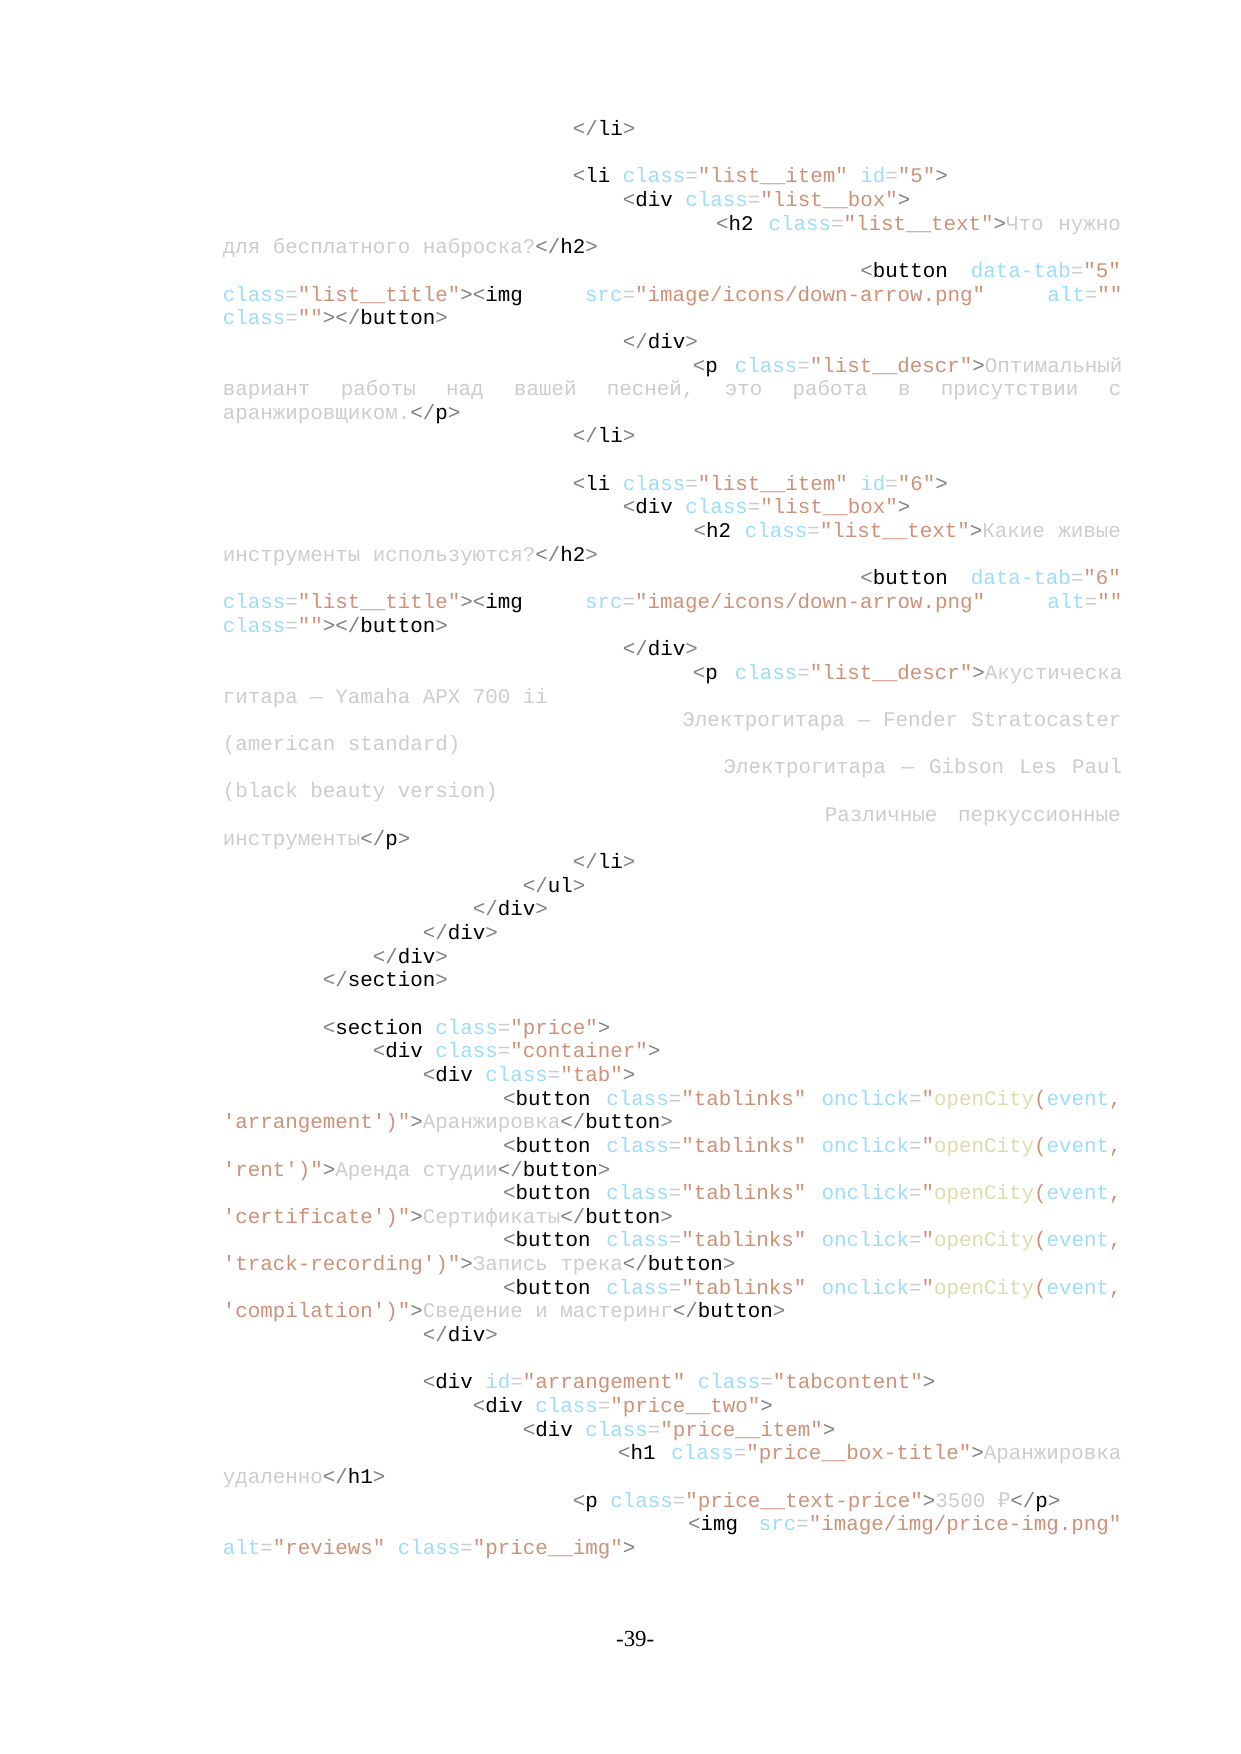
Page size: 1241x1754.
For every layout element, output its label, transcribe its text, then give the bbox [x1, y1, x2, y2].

text </li> [223, 118, 1122, 142]
text <button class="tablinks" onclick="openCity(event, 'compilation')">Сведение и мастеринг</button> [223, 1277, 1122, 1324]
text <section class="price"> [223, 1017, 1122, 1040]
text </ul> [223, 875, 1122, 898]
text <h2 class="list__text">Какие живые инструменты используются?</h2> [223, 520, 1122, 567]
text <div class="list__box"> [223, 496, 1122, 520]
text </div> [223, 331, 1122, 354]
text Электрогитара — Gibson Les Paul (black beauty version) [223, 757, 1122, 804]
text <h1 class="price__box-title">Аранжировка удаленно</h1> [223, 1442, 1122, 1489]
text </div> [223, 898, 1122, 922]
text Различные перкуссионные инструменты</p> [223, 804, 1122, 851]
text <div class="price__item"> [223, 1419, 1122, 1442]
text </div> [223, 1324, 1122, 1348]
text </div> [223, 638, 1122, 662]
text <p class="list__descr">Оптимальный вариант работы над вашей песней, это работа в присутствии с аранжировщиком.</p> [223, 354, 1122, 426]
text <div id="arrangement" class="tabcontent"> [223, 1371, 1122, 1395]
text <button class="tablinks" onclick="openCity(event, 'track-recording')">Запись трека</button> [223, 1229, 1122, 1277]
text </div> [223, 946, 1122, 969]
text <div class="list__box"> [223, 189, 1122, 213]
text </div> [223, 922, 1122, 946]
text <button class="tablinks" onclick="openCity(event, 'certificate')">Сертификаты</button> [223, 1182, 1122, 1229]
text <div class="price__two"> [223, 1395, 1122, 1419]
text <p class="list__descr">Акустическа гитара — Yamaha APX 700 ii [223, 662, 1122, 709]
text </li> [223, 426, 1122, 449]
text <li class="list__item" id="6"> [223, 473, 1122, 496]
text </li> [223, 851, 1122, 875]
text Электрогитара — Fender Stratocaster (american standard) [223, 709, 1122, 757]
text <p class="price__text-price">3500 ₽</p> [223, 1489, 1122, 1513]
text <button data-tab="5" class="list__title"><img src="image/icons/down-arrow.png" alt="" class=""></button> [223, 260, 1122, 331]
text <div class="container"> [223, 1040, 1122, 1064]
text <img src="image/img/price-img.png" alt="reviews" class="price__img"> [223, 1513, 1122, 1561]
text <li class="list__item" id="5"> [223, 165, 1122, 189]
text </section> [223, 969, 1122, 993]
text <div class="tab"> [223, 1064, 1122, 1088]
text <button data-tab="6" class="list__title"><img src="image/icons/down-arrow.png" alt="" class=""></button> [223, 567, 1122, 638]
text <button class="tablinks" onclick="openCity(event, 'rent')">Аренда студии</button> [223, 1135, 1122, 1182]
text <button class="tablinks" onclick="openCity(event, 'arrangement')">Аранжировка</button> [223, 1088, 1122, 1135]
text <h2 class="list__text">Что нужно для бесплатного наброска?</h2> [223, 213, 1122, 260]
